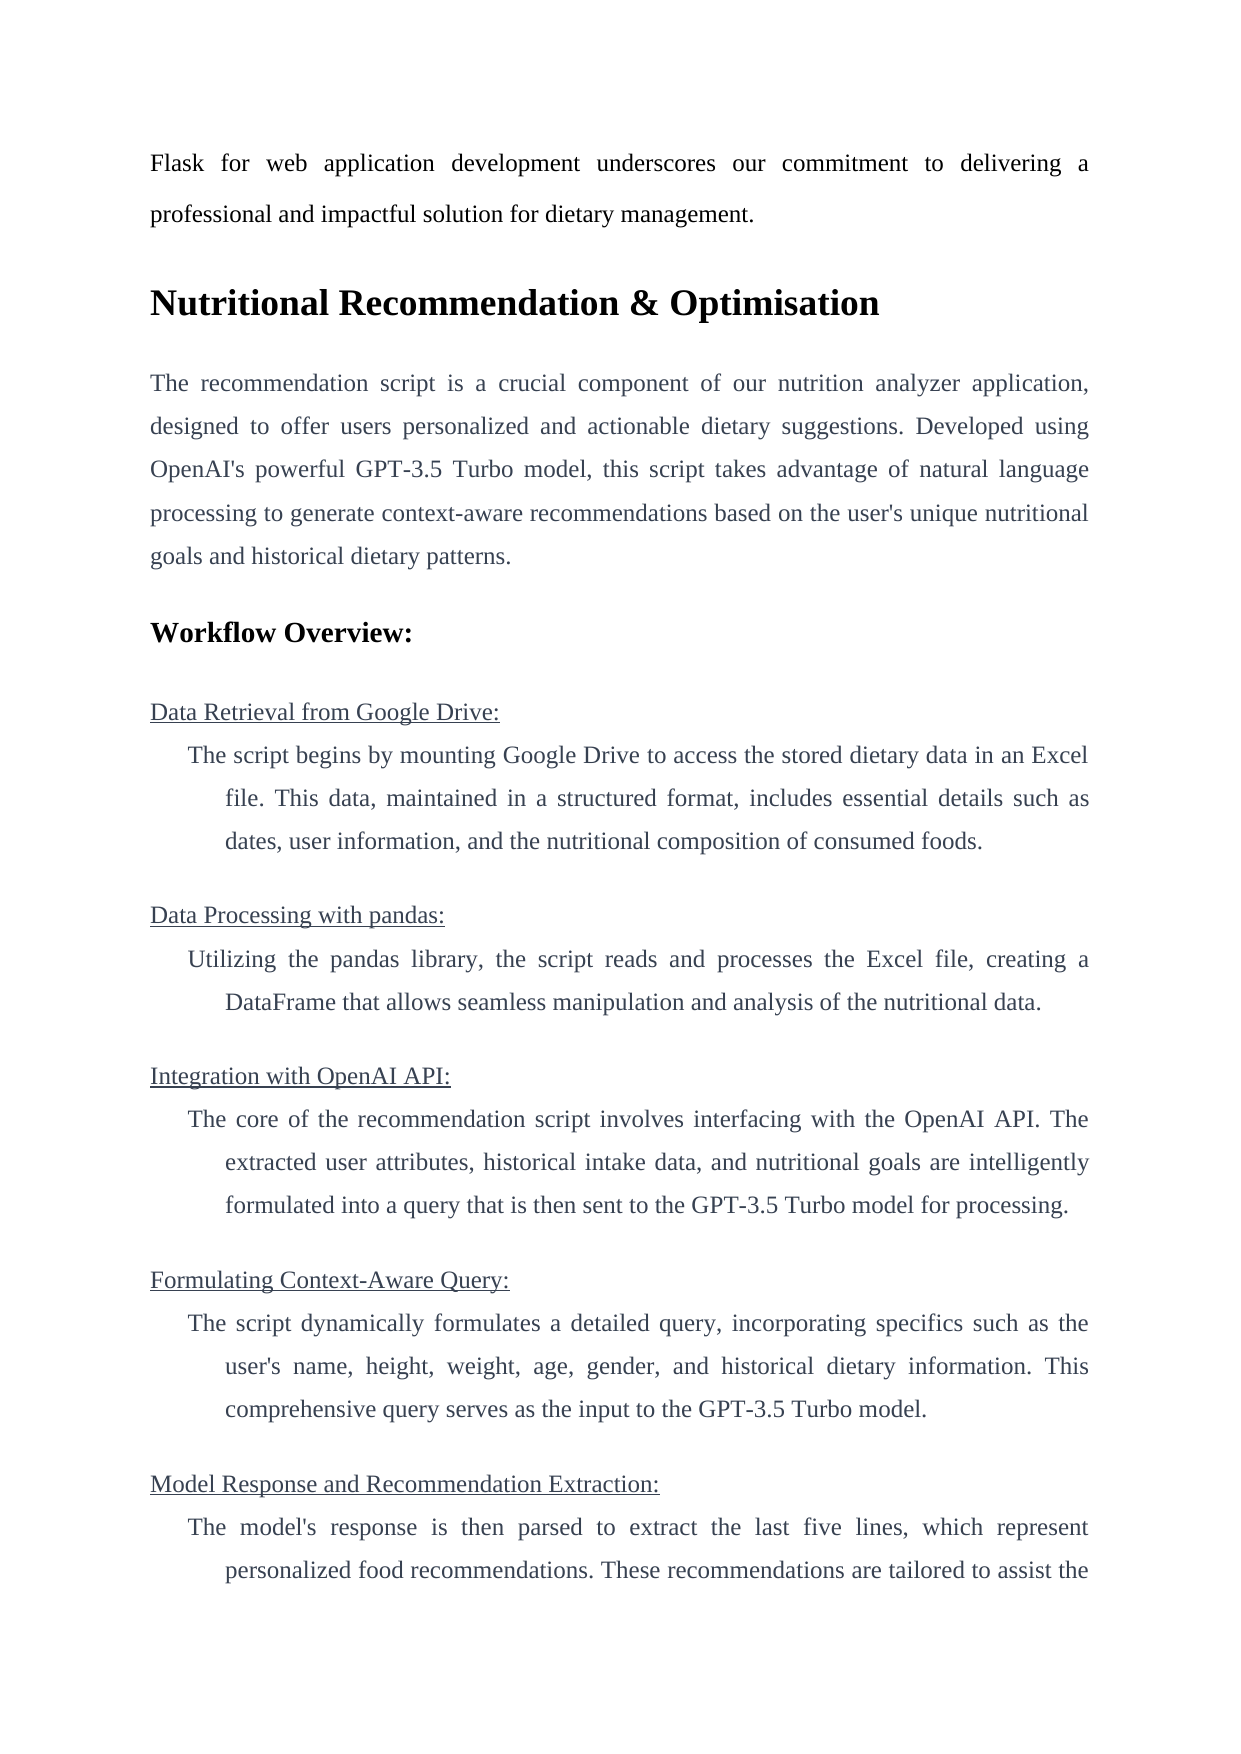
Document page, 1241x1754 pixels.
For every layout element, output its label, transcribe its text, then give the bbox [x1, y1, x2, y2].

subtitle Workflow Overview: [150, 615, 1090, 649]
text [150, 148, 1090, 228]
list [187, 1512, 1090, 1584]
list The script begins by mounting Google Drive to access the stored dietary data in an Excel file. This data, maintained in a structured format, includes essential details such as dates, user information, and the nutritional composition of consumed foods. [187, 740, 1090, 855]
list Utilizing the pandas library, the script reads and processes the Excel file, creating a DataFrame that allows seamless manipulation and analysis of the nutritional data. [187, 944, 1090, 1016]
text Data Processing with pandas: [150, 901, 1090, 929]
subtitle Nutritional Recommendation & Optimisation [150, 280, 1090, 323]
list The core of the recommendation script involves interfacing with the OpenAI API. The extracted user attributes, historical intake data, and nutritional goals are intelligently formulated into a query that is then sent to the GPT-3.5 Turbo model for processing. [187, 1104, 1090, 1219]
text Data Retrieval from Google Drive: [150, 697, 1090, 726]
text Integration with OpenAI API: [150, 1061, 1090, 1090]
text The recommendation script is a crucial component of our nutrition analyzer application, designed to offer users personalized and actionable dietary suggestions. Developed using OpenAI's powerful GPT-3.5 Turbo model, this script takes advantage of natural language processing to generate context-aware recommendations based on the user's unique nutritional goals and historical dietary patterns. [150, 368, 1090, 569]
text Formulating Context-Aware Query: [150, 1265, 1090, 1294]
text Model Response and Recommendation Extraction: [150, 1469, 1090, 1497]
list The script dynamically formulates a detailed query, incorporating specifics such as the user's name, height, weight, age, gender, and historical dietary information. This comprehensive query serves as the input to the GPT-3.5 Turbo model. [187, 1308, 1090, 1423]
